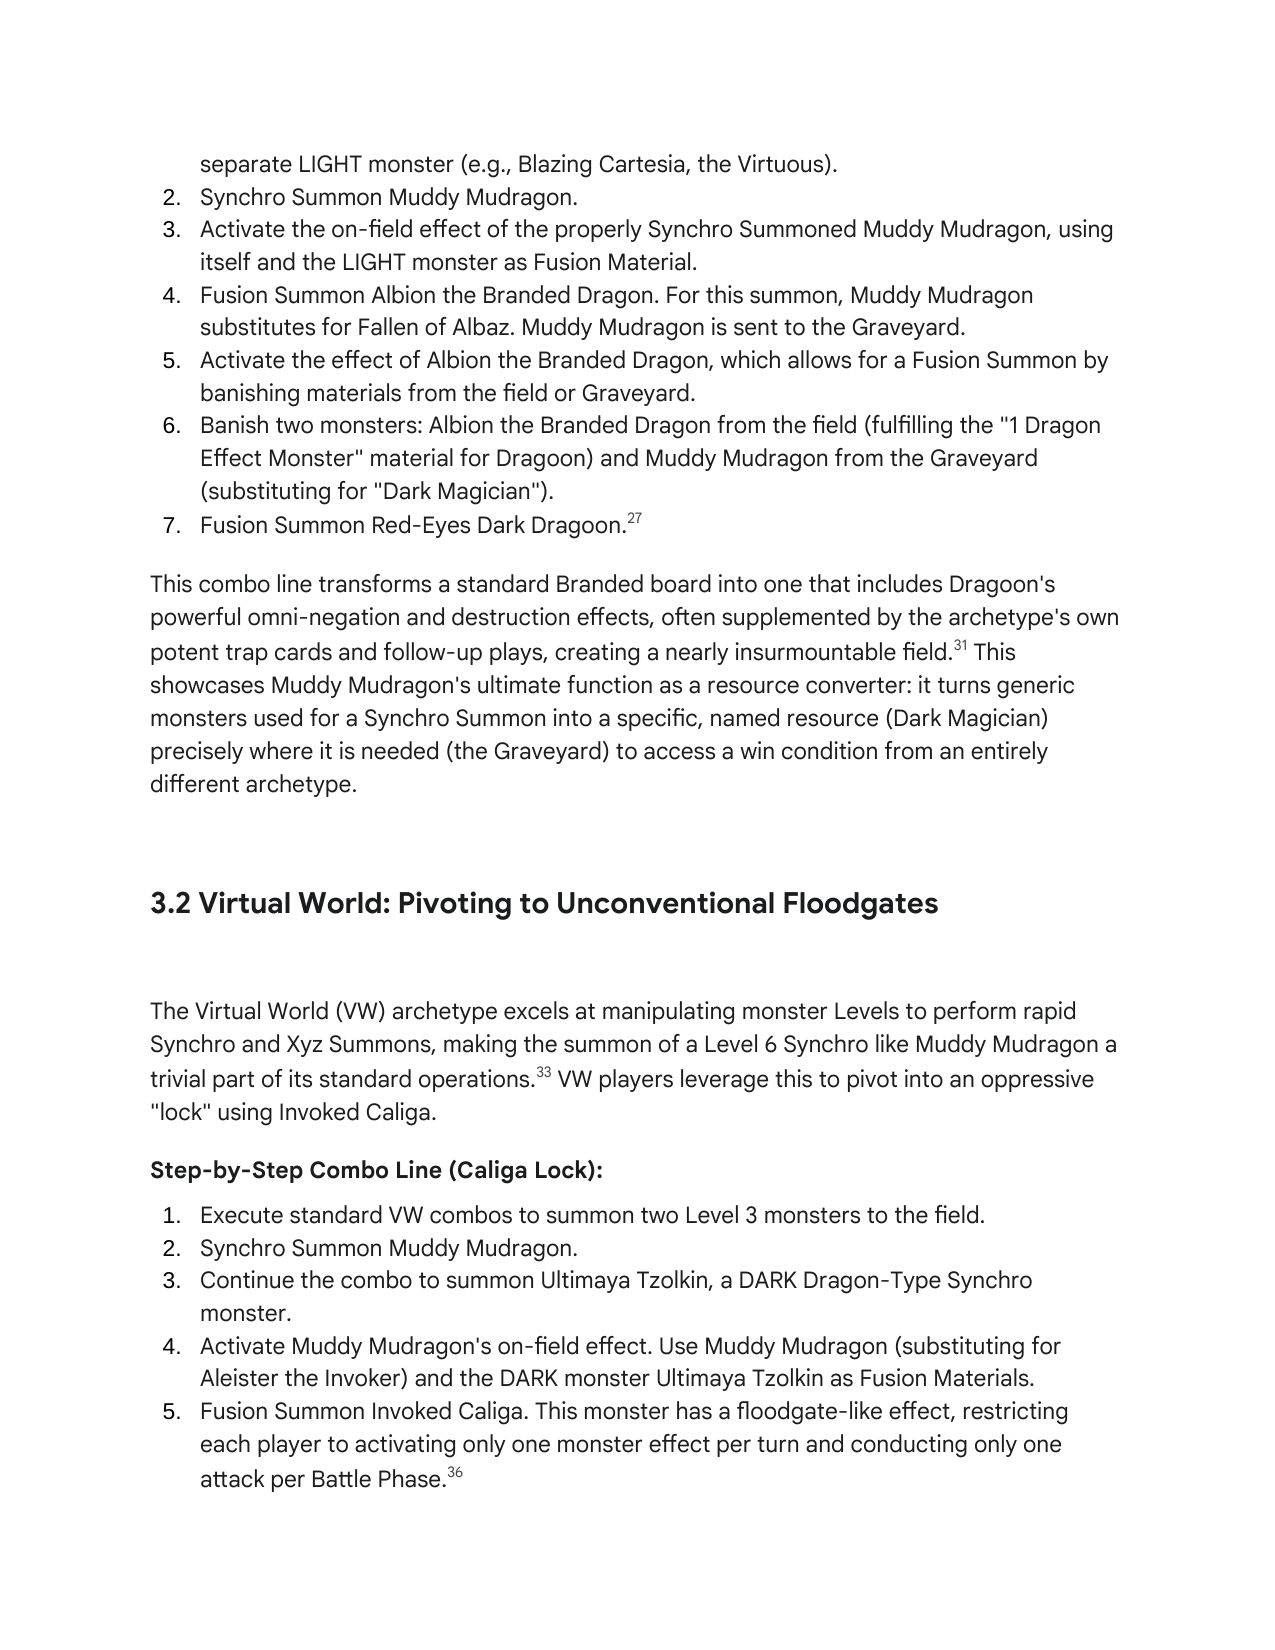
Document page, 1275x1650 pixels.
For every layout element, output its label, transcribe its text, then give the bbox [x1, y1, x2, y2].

text This combo line transforms a standard Branded board into one that includes Dragoon's powerful omni-negation and destruction effects, often supplemented by the archetype's own potent trap cards and follow-up plays, creating a nearly insurmountable field.31 This showcases Muddy Mudragon's ultimate function as a resource converter: it turns generic monsters used for a Synchro Summon into a specific, named resource (Dark Magician) precisely where it is needed (the Graveyard) to access a win condition from an entirely different archetype. [150, 571, 1125, 798]
list Activate Muddy Mudragon's on-field effect. Use Muddy Mudragon (substituting for Aleister the Invoker) and the DARK monster Ultimaya Tzolkin as Fusion Materials. [162, 1332, 1125, 1393]
list Activate the on-field effect of the properly Synchro Summoned Muddy Mudragon, using itself and the LIGHT monster as Fusion Material. [162, 215, 1125, 277]
list Synchro Summon Muddy Mudragon. [162, 183, 1125, 211]
list Fusion Summon Red-Eyes Dark Dragoon.27 [162, 510, 1125, 541]
list Synchro Summon Muddy Mudragon. [162, 1234, 1125, 1263]
list Continue the combo to summon Ultimaya Tzolkin, a DARK Dragon-Type Synchro monster. [162, 1267, 1125, 1328]
subtitle 3.2 Virtual World: Pivoting to Unconventional Floodgates [150, 885, 1125, 922]
list Banish two monsters: Albion the Branded Dragon from the field (fulfilling the "1 Dragon Effect Monster" material for Dragoon) and Muddy Mudragon from the Graveyard (substituting for "Dark Magician"). [162, 412, 1125, 506]
list Activate the effect of Albion the Branded Dragon, which allows for a Fusion Summon by banishing materials from the field or Graveyard. [162, 346, 1125, 408]
text Step-by-Step Combo Line (Caliga Lock): [150, 1156, 1125, 1185]
list Execute standard VW combos to summon two Level 3 monsters to the field. [162, 1201, 1125, 1230]
list Fusion Summon Albion the Branded Dragon. For this summon, Muddy Mudragon substitutes for Fallen of Albaz. Muddy Mudragon is sent to the Graveyard. [162, 281, 1125, 342]
text The Virtual World (VW) archetype excels at manipulating monster Levels to perform rapid Synchro and Xyz Summons, making the summon of a Level 6 Synchro like Muddy Mudragon a trivial part of its standard operations.33 VW players leverage this to pivot into an oppressive "lock" using Invoked Caliga. [150, 997, 1125, 1127]
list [162, 150, 1125, 179]
list Fusion Summon Invoked Caliga. This monster has a floodgate-like effect, restricting each player to activating only one monster effect per turn and conducting only one attack per Battle Phase.36 [162, 1397, 1125, 1494]
